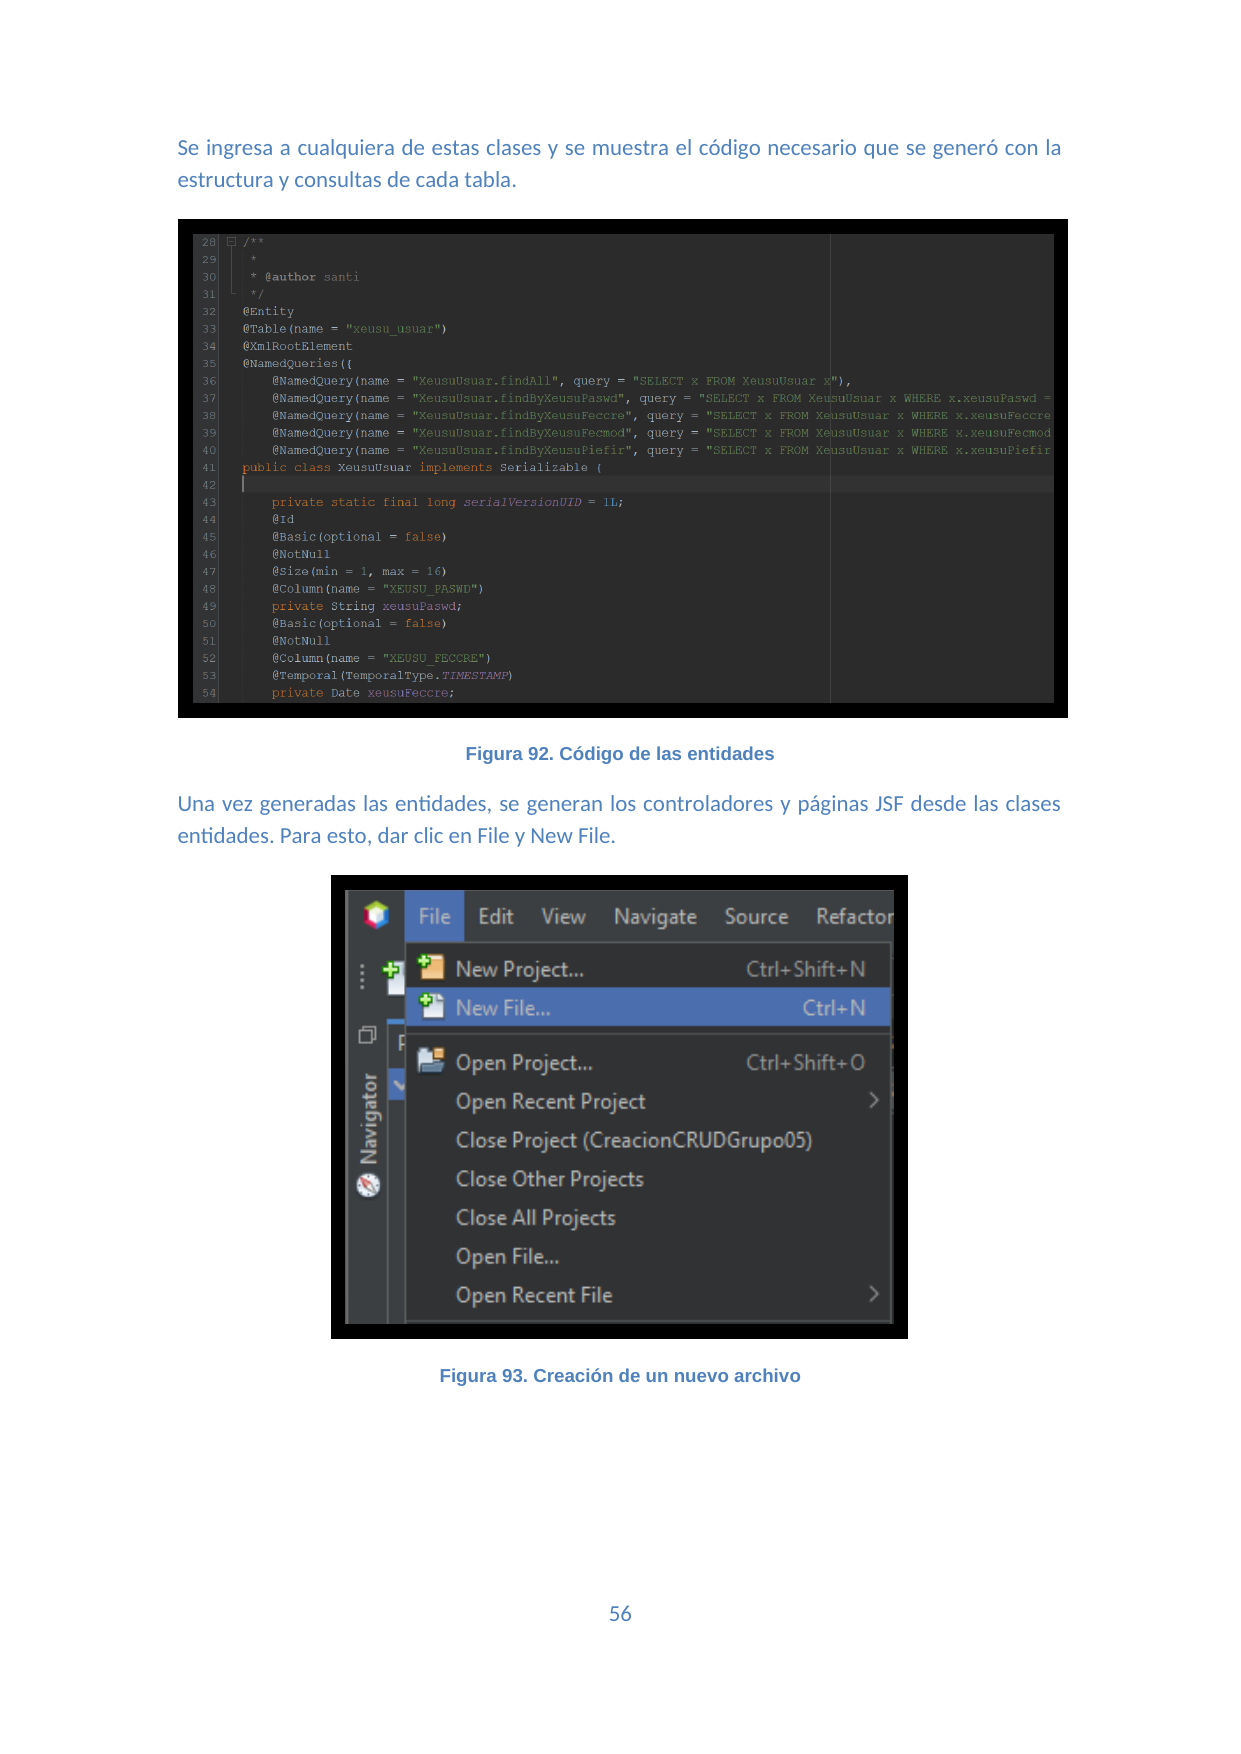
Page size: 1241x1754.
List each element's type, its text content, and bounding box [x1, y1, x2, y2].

text Figura 93. Creación de un nuevo archivo [177, 1365, 1063, 1386]
picture [193, 234, 1054, 703]
text Figura 92. Código de las entidades [177, 743, 1063, 765]
text Se ingresa a cualquiera de estas clases y se muestra el código necesario que se generó con la estructura y consultas de cada tabla. [177, 133, 1063, 193]
picture [345, 890, 894, 1324]
text Una vez generadas las entidades, se generan los controladores y páginas JSF desde las clases entidades. Para esto, dar clic en File y New File. [177, 789, 1063, 849]
